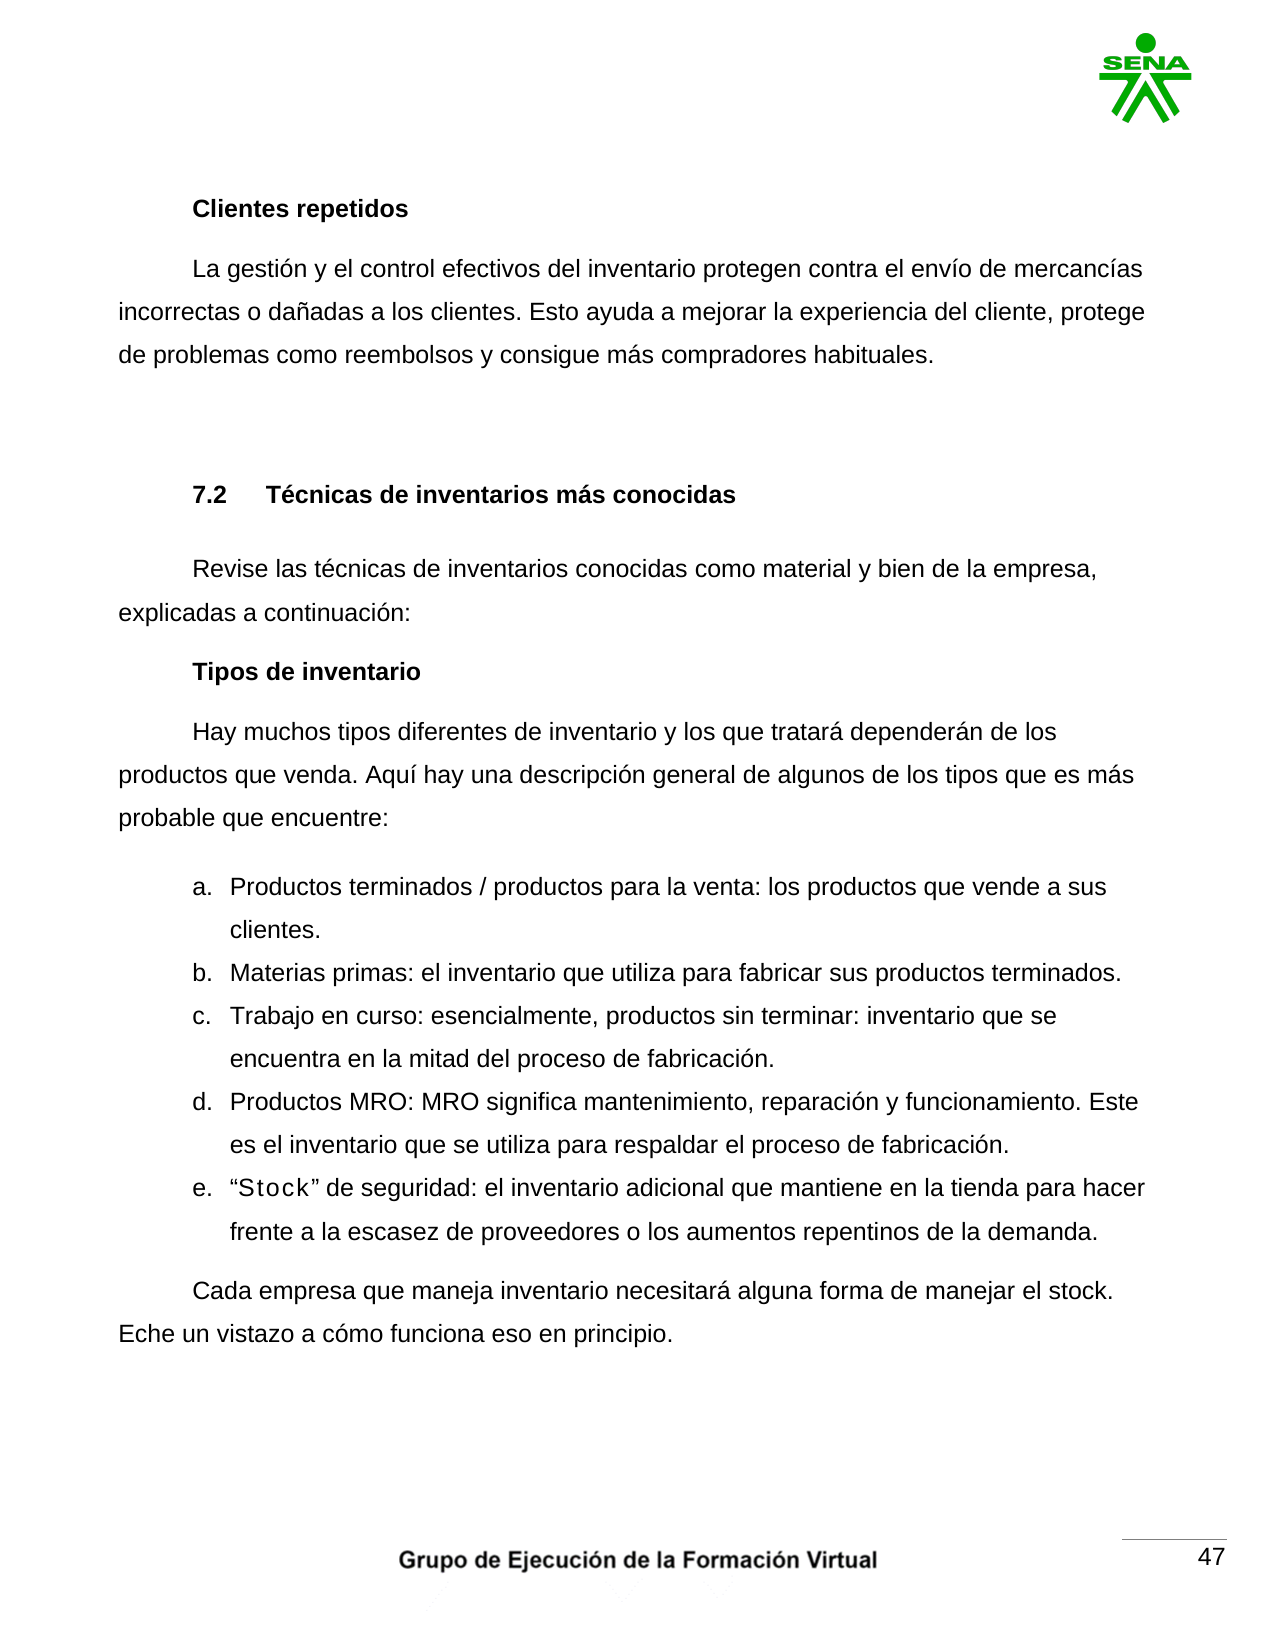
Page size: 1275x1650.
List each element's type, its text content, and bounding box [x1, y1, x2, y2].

list Trabajo en curso: esencialmente, productos sin terminar: inventario que se encuentra en la mitad del proceso de fabricación. [192, 1001, 1157, 1073]
text Clientes repetidos [118, 194, 1157, 223]
text Cada empresa que maneja inventario necesitará alguna forma de manejar el stock. Eche un vistazo a cómo funciona eso en principio. [118, 1276, 1157, 1348]
text Hay muchos tipos diferentes de inventario y los que tratará dependerán de los productos que venda. Aquí hay una descripción general de algunos de los tipos que es más probable que encuentre: [118, 717, 1157, 832]
subtitle Técnicas de inventarios más conocidas [118, 480, 1157, 509]
text Tipos de inventario [118, 657, 1157, 686]
text Revise las técnicas de inventarios conocidas como material y bien de la empresa, explicadas a continuación: [118, 554, 1157, 626]
list “Stock” de seguridad: el inventario adicional que mantiene en la tienda para hacer frente a la escasez de proveedores o los aumentos repentinos de la demanda. [192, 1173, 1157, 1245]
list Productos terminados / productos para la venta: los productos que vende a sus clientes. [192, 872, 1157, 943]
picture [1099, 33, 1192, 123]
list Materias primas: el inventario que utiliza para fabricar sus productos terminados. [192, 958, 1157, 987]
picture [0, 1500, 1275, 1611]
text La gestión y el control efectivos del inventario protegen contra el envío de mercancías incorrectas o dañadas a los clientes. Esto ayuda a mejorar la experiencia del cliente, protege de problemas como reembolsos y consigue más compradores habituales. [118, 254, 1157, 369]
list Productos MRO: MRO significa mantenimiento, reparación y funcionamiento. Este es el inventario que se utiliza para respaldar el proceso de fabricación. [192, 1087, 1157, 1159]
